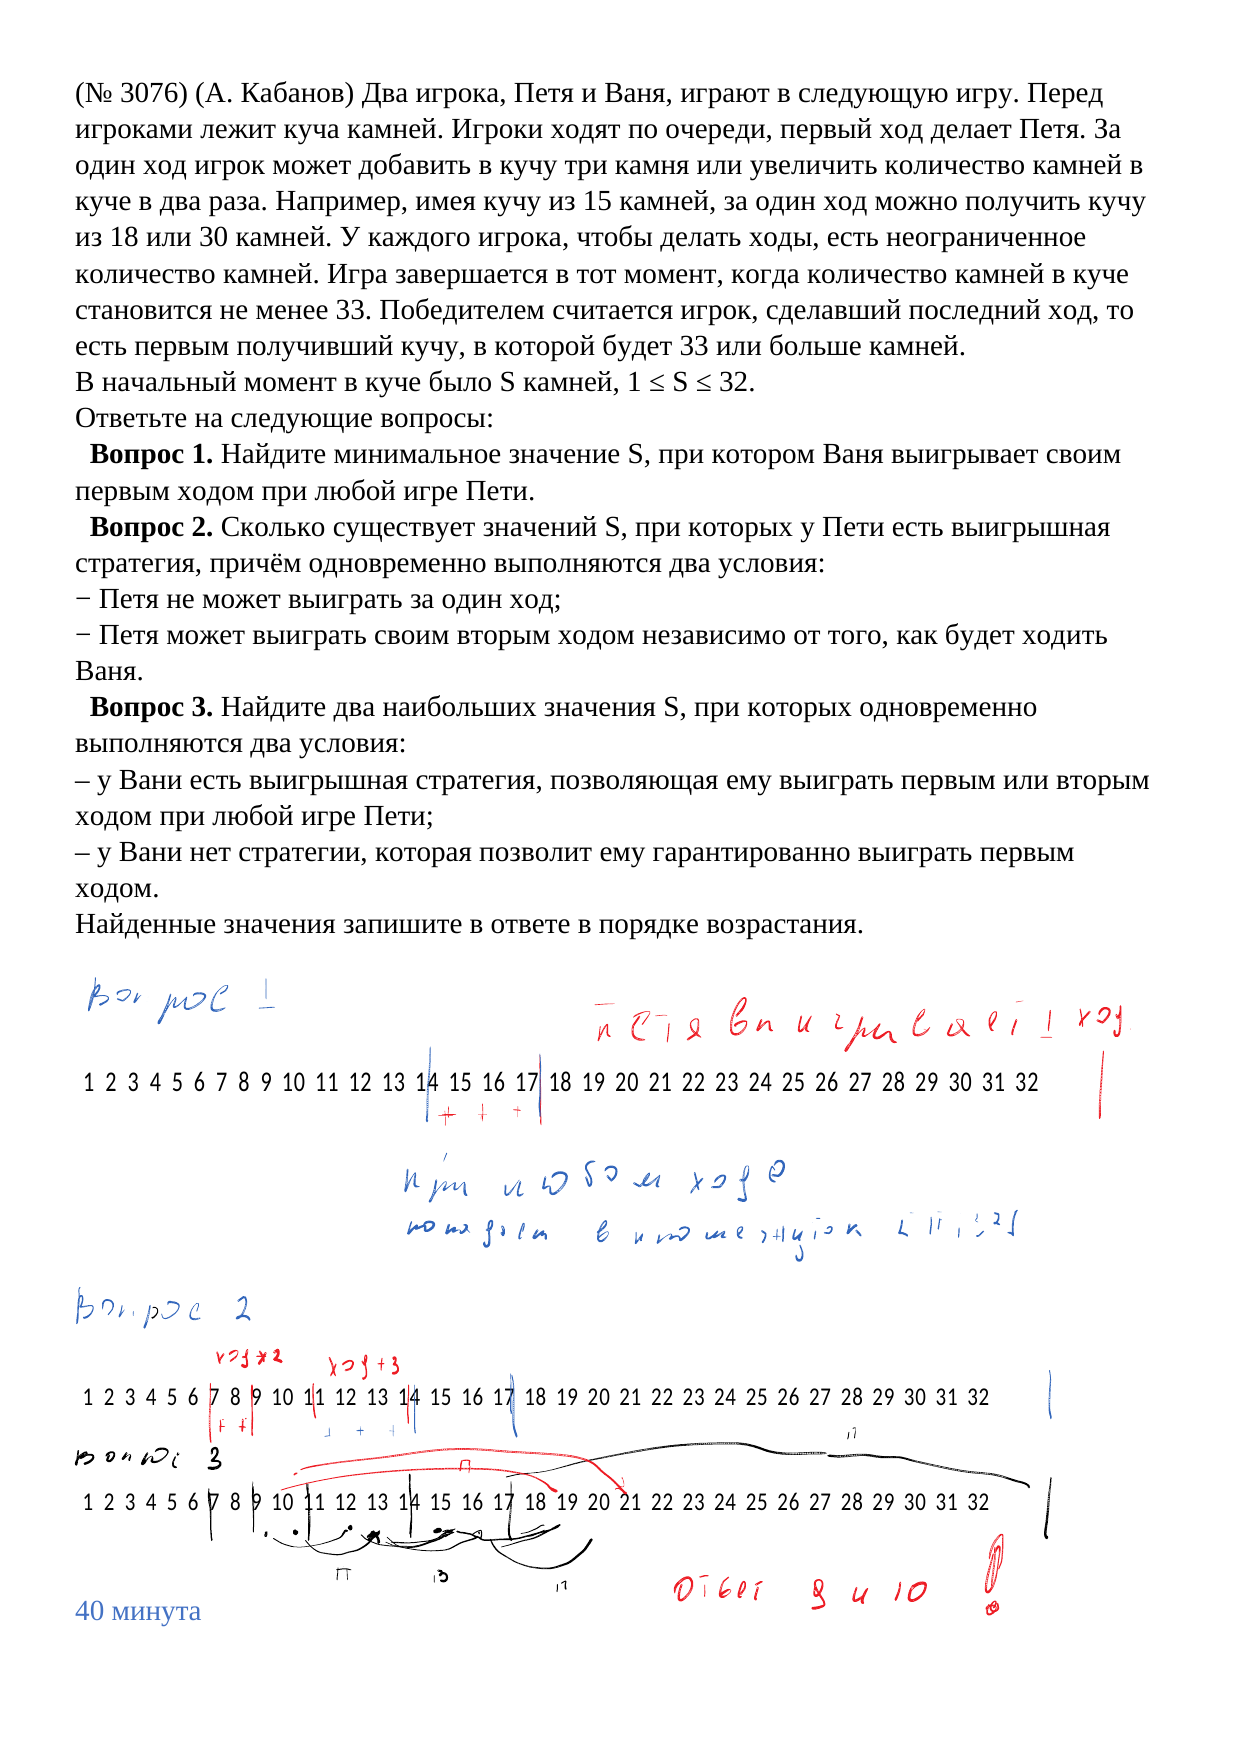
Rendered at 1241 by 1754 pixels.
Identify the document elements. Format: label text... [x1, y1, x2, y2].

text (№ 3076) (А. Кабанов) Два игрока, Петя и Ваня, играют в следующую игру. Перед игроками лежит куча камней. Игроки ходят по очереди, первый ход делает Петя. За один ход игрок может добавить в кучу три камня или увеличить количество камней в куче в два раза. Например, имея кучу из 15 камней, за один ход можно получить кучу из 18 или 30 камней. У каждого игрока, чтобы делать ходы, есть неограниченное количество камней. Игра завершается в тот момент, когда количество камней в куче становится не менее 33. Победителем считается игрок, сделавший последний ход, то есть первым получивший кучу, в которой будет 33 или больше камней. В начальный момент в куче было S камней, 1 ≤ S ≤ 32. Ответьте на следующие вопросы: Вопрос 1. Найдите минимальное значение S, при котором Ваня выигрывает своим первым ходом при любой игре Пети. Вопрос 2. Сколько существует значений S, при которых у Пети есть выигрышная стратегия, причём одновременно выполняются два условия: − Петя не может выиграть за один ход; − Петя может выиграть своим вторым ходом независимо от того, как будет ходить Ваня. Вопрос 3. Найдите два наибольших значения S, при которых одновременно выполняются два условия: – у Вани есть выигрышная стратегия, позволяющая ему выиграть первым или вторым ходом при любой игре Пети; – у Вани нет стратегии, которая позволит ему гарантированно выиграть первым ходом. Найденные значения запишите в ответе в порядке возрастания. [75, 75, 1165, 940]
text 40 минута [75, 1593, 1165, 1626]
